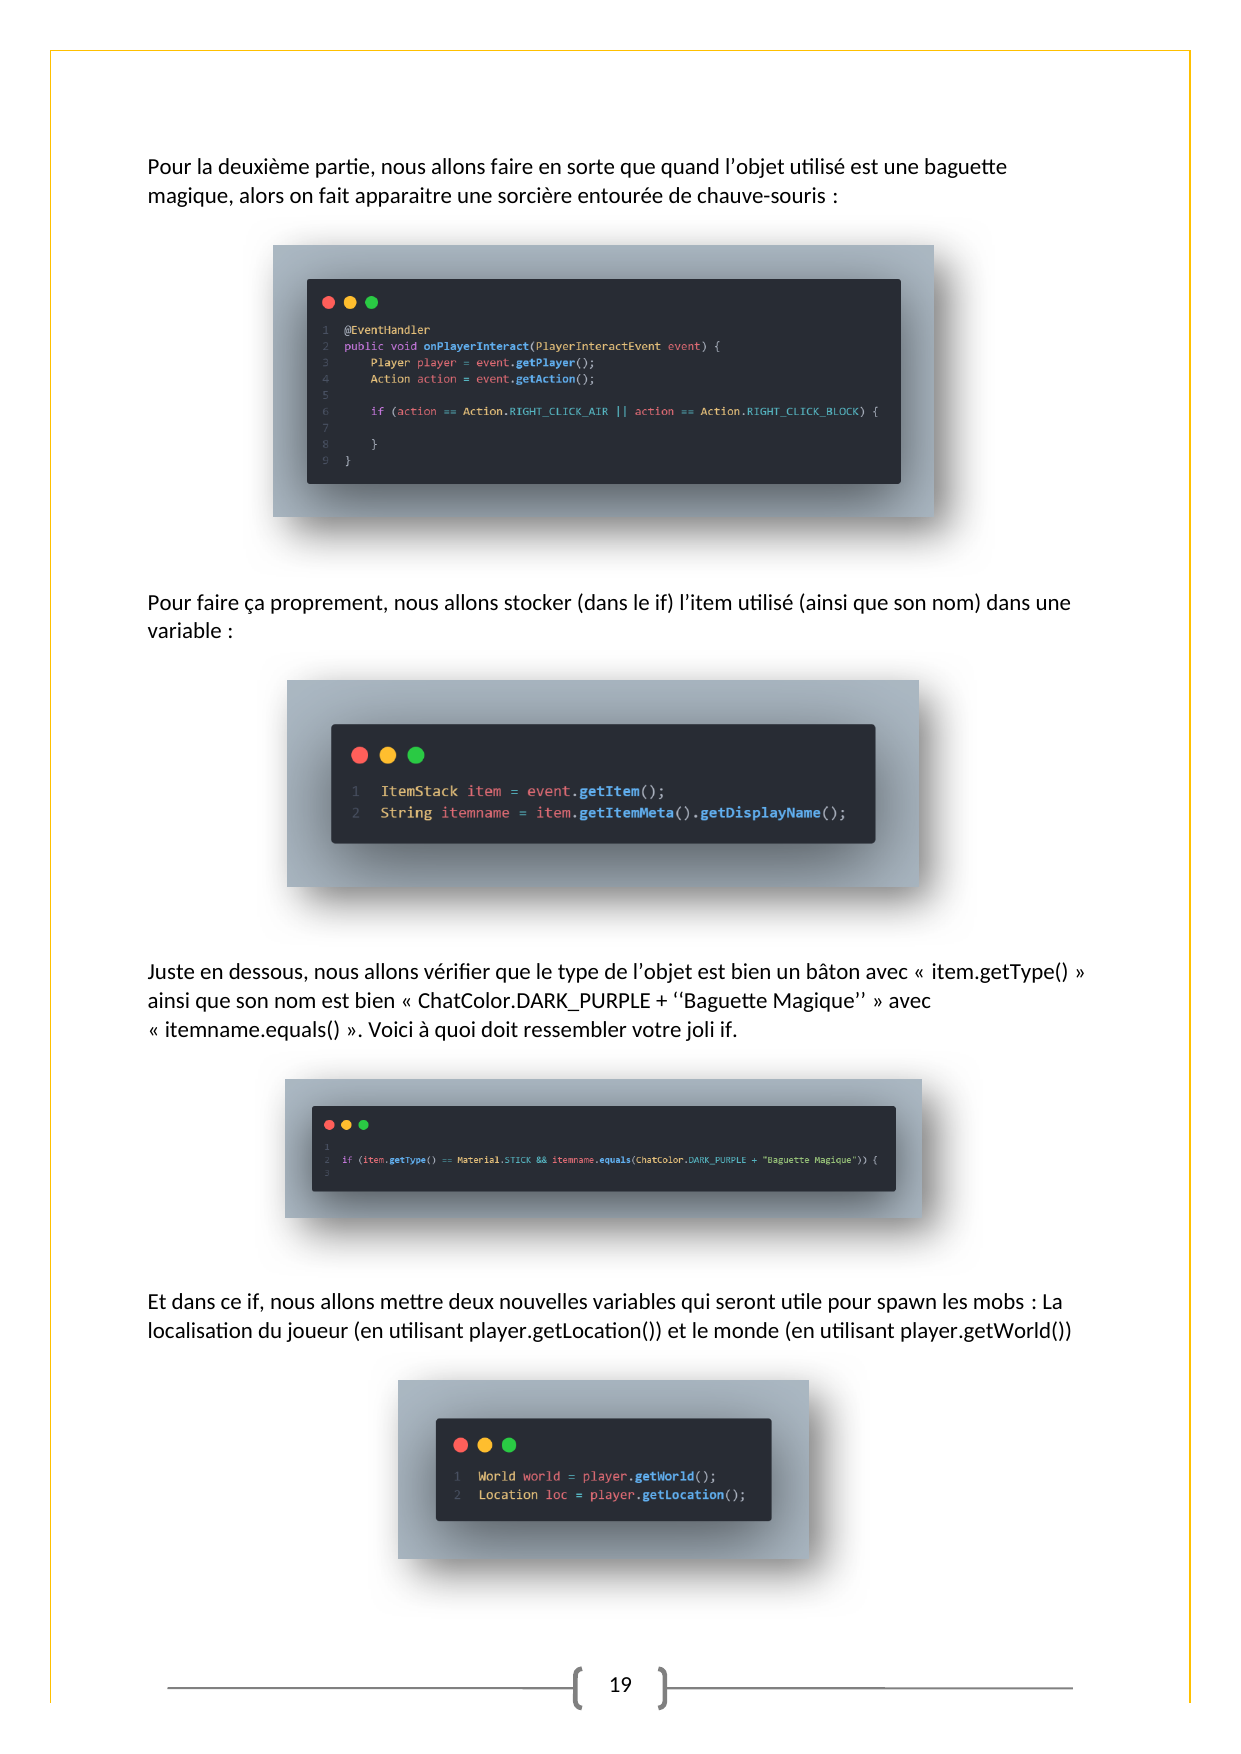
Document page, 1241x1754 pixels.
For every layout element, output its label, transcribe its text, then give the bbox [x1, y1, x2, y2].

picture [273, 245, 934, 517]
picture [287, 680, 919, 887]
text Juste en dessous, nous allons vérifier que le type de l’objet est bien un bâton avec « item.getType() » ainsi que son nom est bien « ChatColor.DARK_PURPLE + ‘‘Baguette Magique’’ » avec « itemname.equals() ». Voici à quoi doit ressembler votre joli if. [147, 957, 1093, 1043]
text Pour faire ça proprement, nous allons stocker (dans le if) l’item utilisé (ainsi que son nom) dans une variable : [147, 588, 1093, 644]
picture [398, 1380, 809, 1559]
picture [285, 1079, 922, 1218]
text Pour la deuxième partie, nous allons faire en sorte que quand l’objet utilisé est une baguette magique, alors on fait apparaitre une sorcière entourée de chauve-souris : [147, 152, 1093, 209]
text Et dans ce if, nous allons mettre deux nouvelles variables qui seront utile pour spawn les mobs : La localisation du joueur (en utilisant player.getLocation()) et le monde (en utilisant player.getWorld()) [147, 1287, 1093, 1344]
